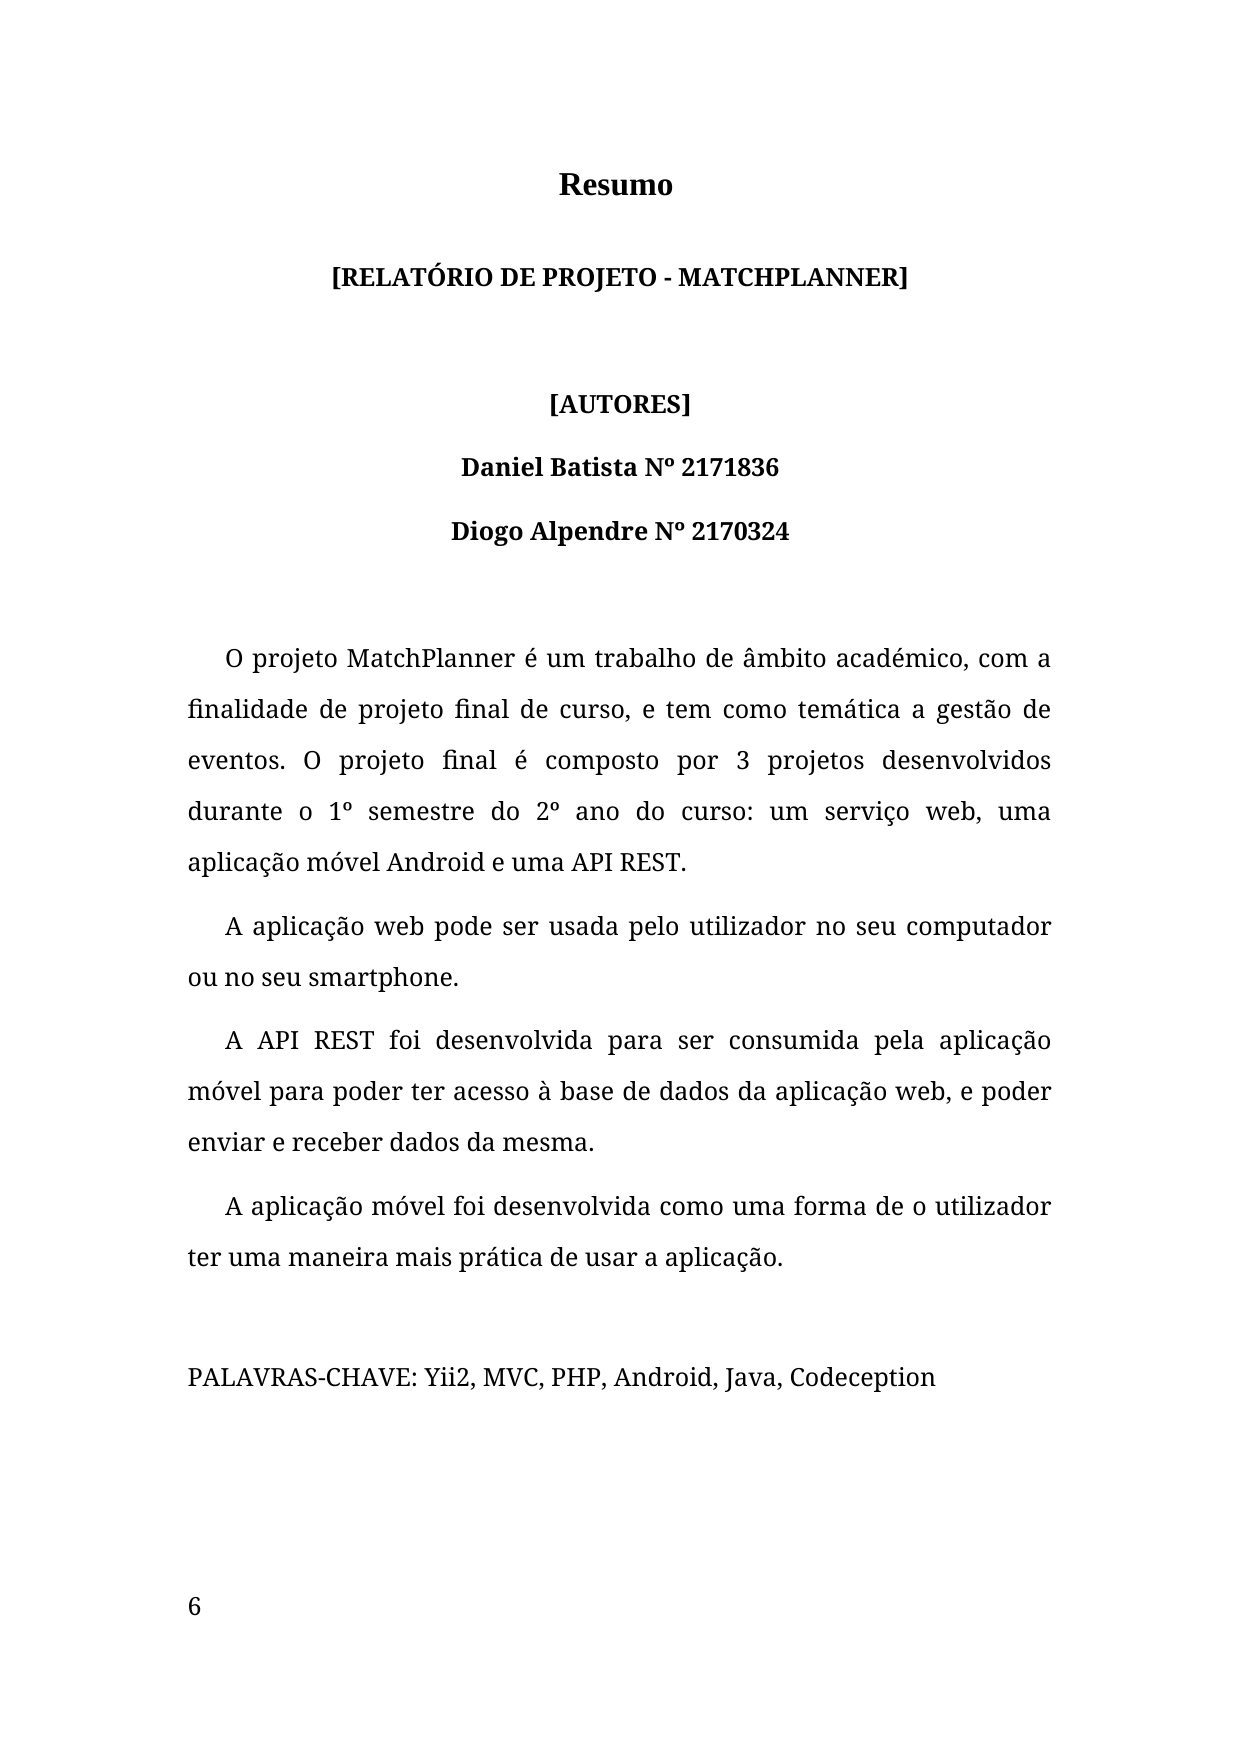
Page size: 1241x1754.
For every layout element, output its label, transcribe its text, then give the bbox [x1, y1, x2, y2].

text [RELATÓRIO DE PROJETO - MATCHPLANNER] [187, 259, 1053, 293]
text Diogo Alpendre Nº 2170324 [187, 513, 1053, 547]
text [AUTORES] [187, 386, 1053, 420]
text Daniel Batista Nº 2171836 [187, 450, 1053, 484]
subtitle Resumo [187, 164, 1053, 203]
text A aplicação web pode ser usada pelo utilizador no seu computador ou no seu smartphone. [187, 908, 1053, 993]
text PALAVRAS-CHAVE: Yii2, MVC, PHP, Android, Java, Codeception [187, 1359, 1053, 1393]
text O projeto MatchPlanner é um trabalho de âmbito académico, com a finalidade de projeto final de curso, e tem como temática a gestão de eventos. O projeto final é composto por 3 projetos desenvolvidos durante o 1º semestre do 2º ano do curso: um serviço web, uma aplicação móvel Android e uma API REST. [187, 640, 1053, 879]
text A API REST foi desenvolvida para ser consumida pela aplicação móvel para poder ter acesso à base de dados da aplicação web, e poder enviar e receber dados da mesma. [187, 1023, 1053, 1159]
text A aplicação móvel foi desenvolvida como uma forma de o utilizador ter uma maneira mais prática de usar a aplicação. [187, 1188, 1053, 1273]
